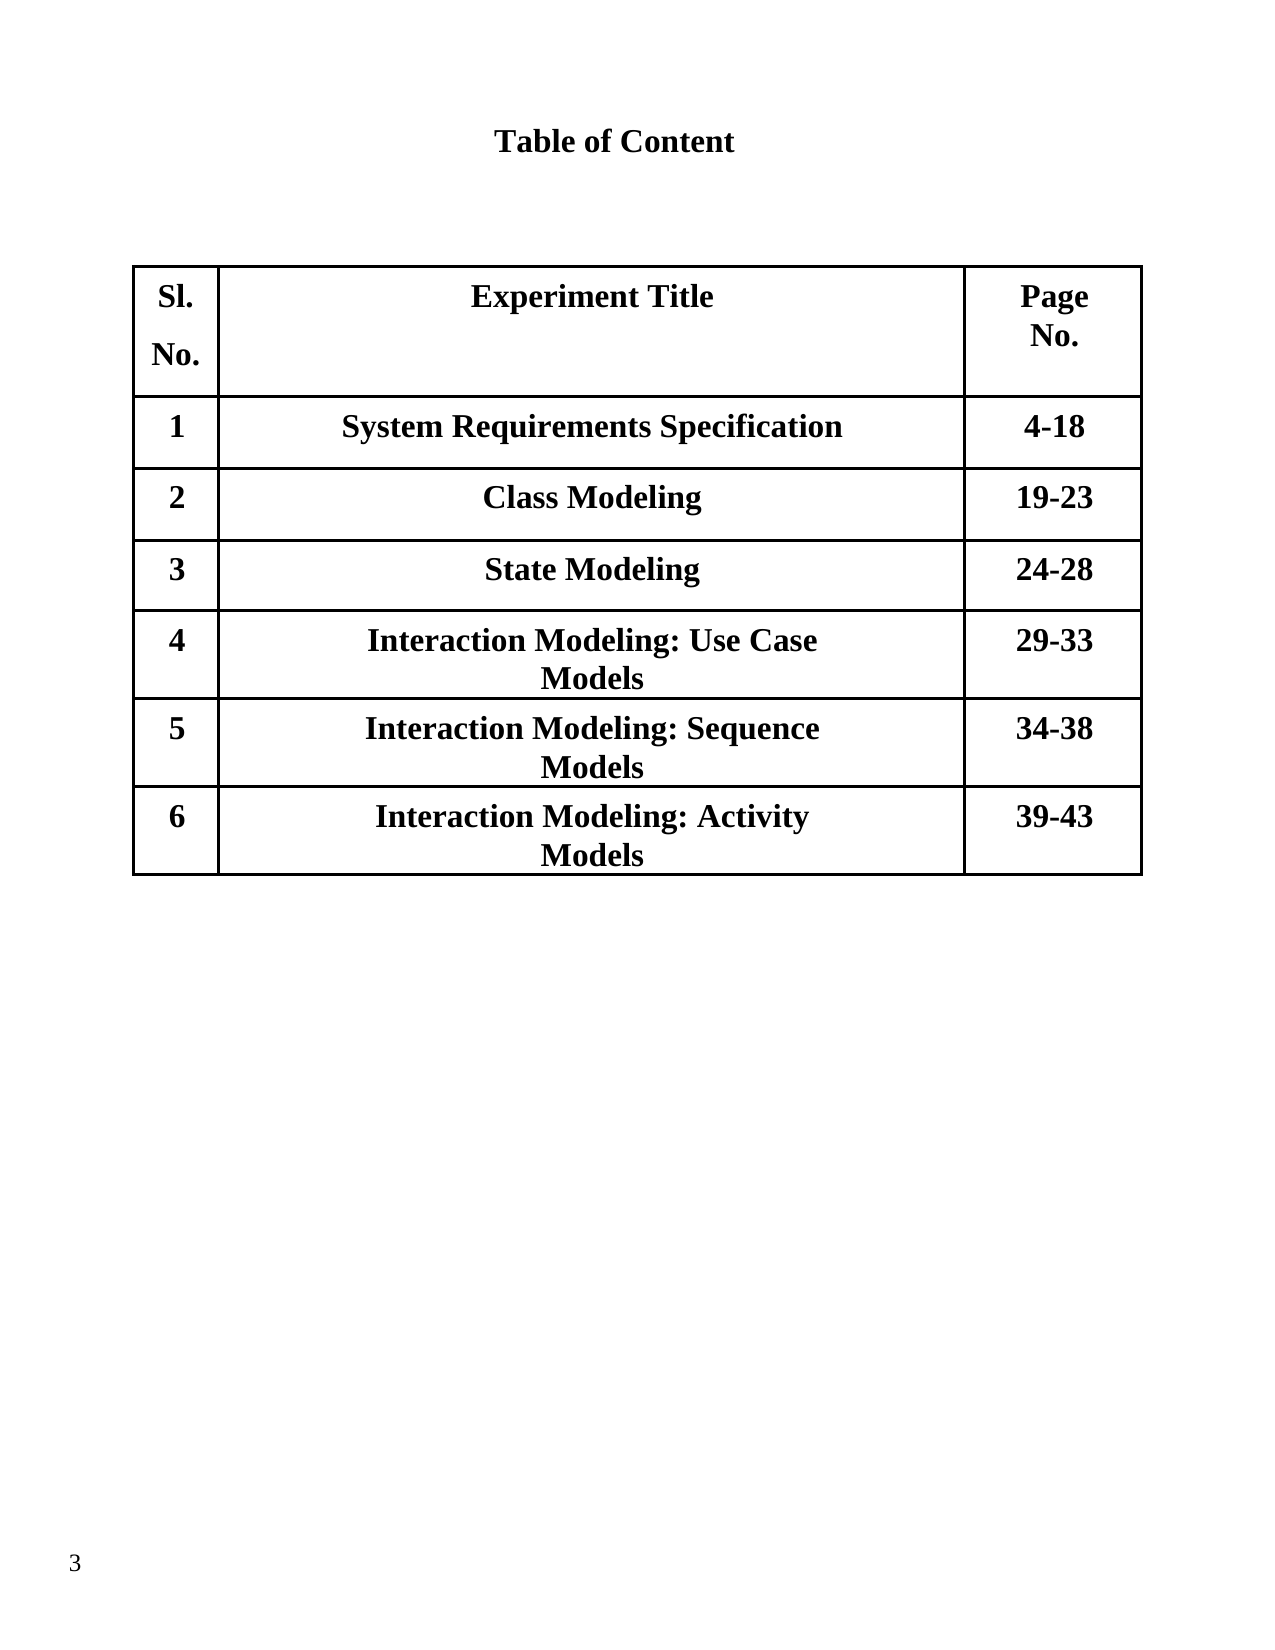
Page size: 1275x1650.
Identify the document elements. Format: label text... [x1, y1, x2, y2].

table_cell Interaction Modeling: Use Case Models [220, 612, 963, 697]
table_cell Interaction Modeling: Activity Models [220, 788, 963, 873]
table_cell 39-43 [966, 788, 1140, 873]
table_cell 6 [135, 788, 217, 873]
table_cell 34-38 [966, 700, 1140, 785]
table_header Sl. No. [135, 268, 217, 395]
table_header Experiment Title [220, 268, 963, 395]
table_cell 4 [135, 612, 217, 697]
table_cell State Modeling [220, 542, 963, 608]
table_cell 3 [135, 542, 217, 608]
table_cell 19-23 [966, 470, 1140, 539]
subtitle Table of Content [178, 121, 1097, 159]
table_cell Class Modeling [220, 470, 963, 539]
table_cell Interaction Modeling: Sequence Models [220, 700, 963, 785]
table_cell 5 [135, 700, 217, 785]
table_cell 29-33 [966, 612, 1140, 697]
table_header Page No. [966, 268, 1140, 395]
table_cell 2 [135, 470, 217, 539]
table_cell 4-18 [966, 398, 1140, 467]
table_cell 24-28 [966, 542, 1140, 608]
table_cell 1 [135, 398, 217, 467]
table_cell System Requirements Specification [220, 398, 963, 467]
